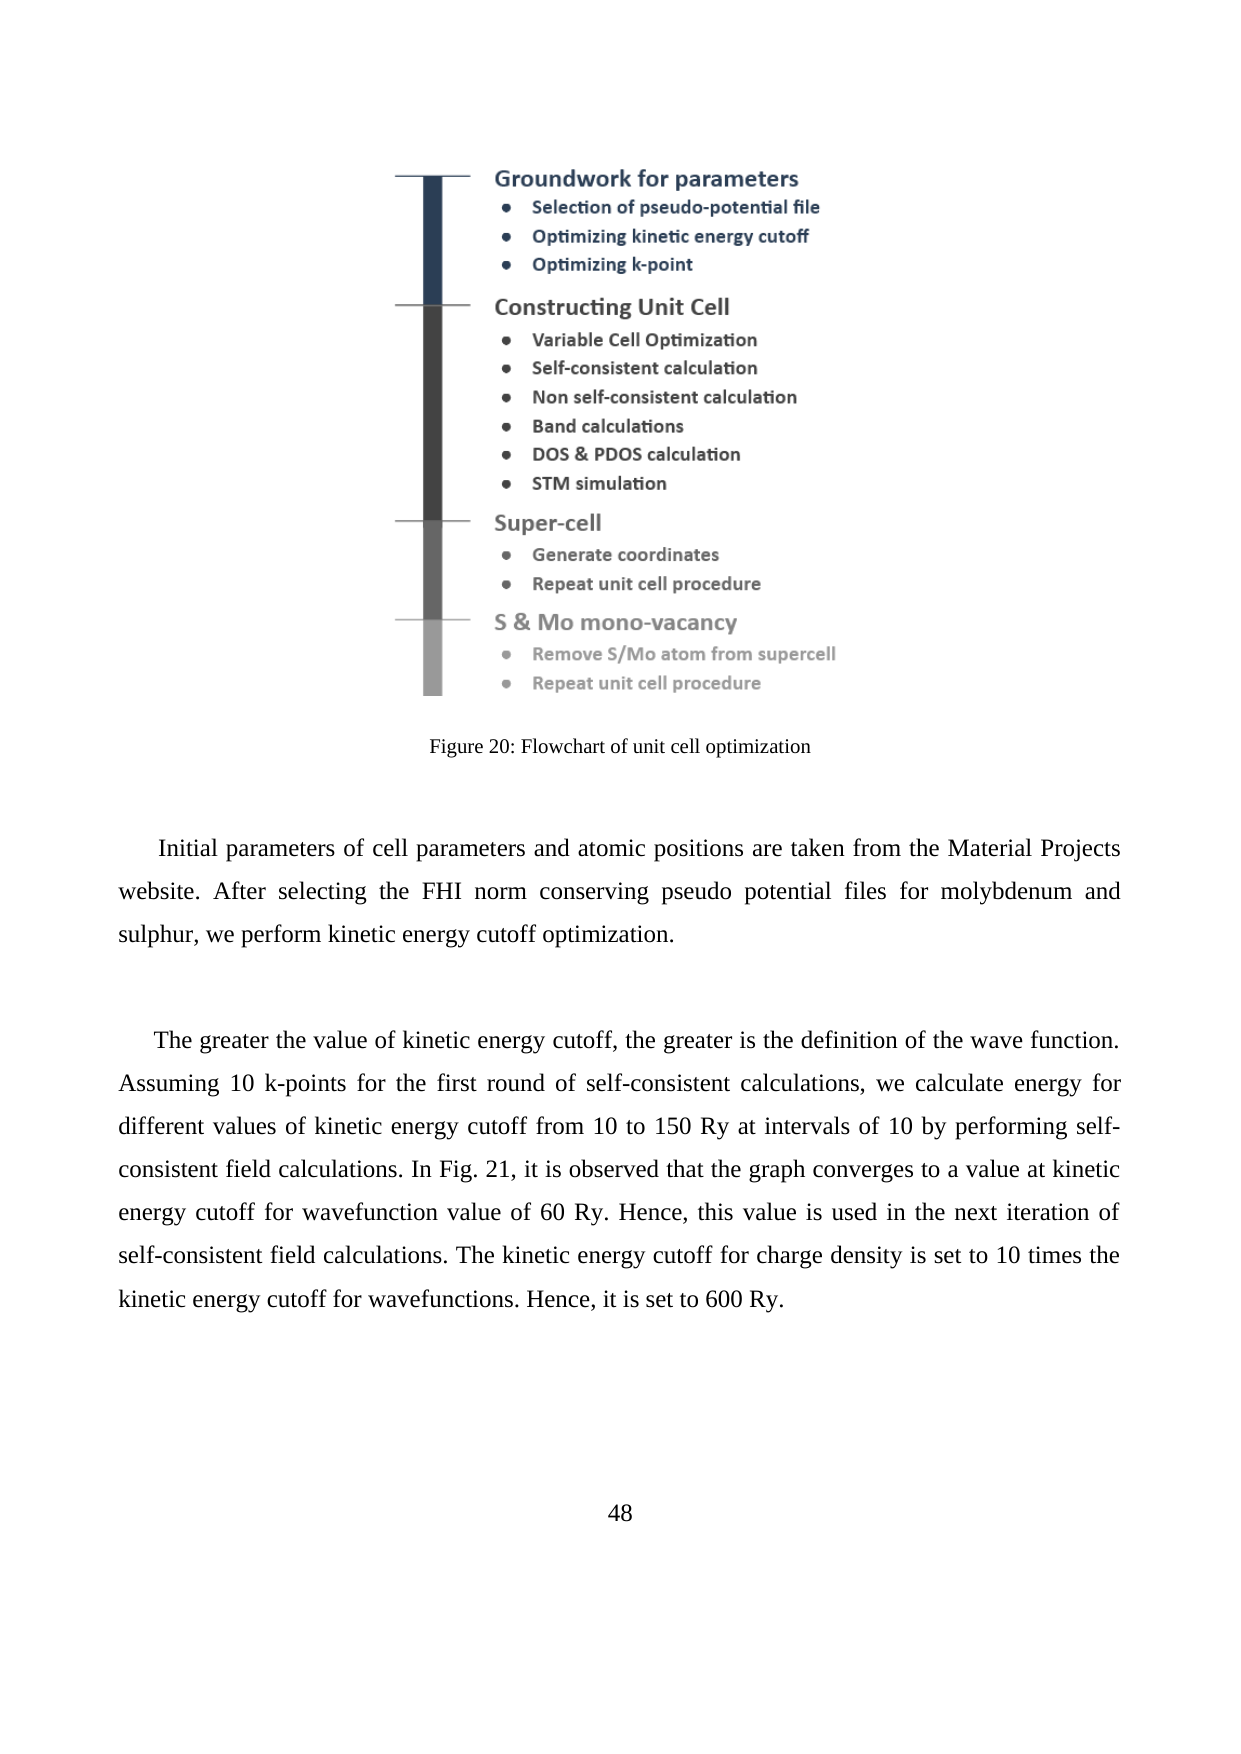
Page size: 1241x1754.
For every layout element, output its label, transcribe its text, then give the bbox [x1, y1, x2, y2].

text The greater the value of kinetic energy cutoff, the greater is the definition of the wave function. Assuming 10 k-points for the first round of self-consistent calculations, we calculate energy for different values of kinetic energy cutoff from 10 to 150 Ry at intervals of 10 by performing self-consistent field calculations. In Fig. 21, it is observed that the graph converges to a value at kinetic energy cutoff for wavefunction value of 60 Ry. Hence, this value is used in the next iteration of self-consistent field calculations. The kinetic energy cutoff for charge density is set to 10 times the kinetic energy cutoff for wavefunctions. Hence, it is set to 600 Ry. [118, 1025, 1122, 1312]
picture [383, 165, 857, 696]
text Initial parameters of cell parameters and atomic positions are taken from the Material Projects website. After selecting the FHI norm conserving pseudo potential files for molybdenum and sulphur, we perform kinetic energy cutoff optimization. [118, 833, 1122, 948]
